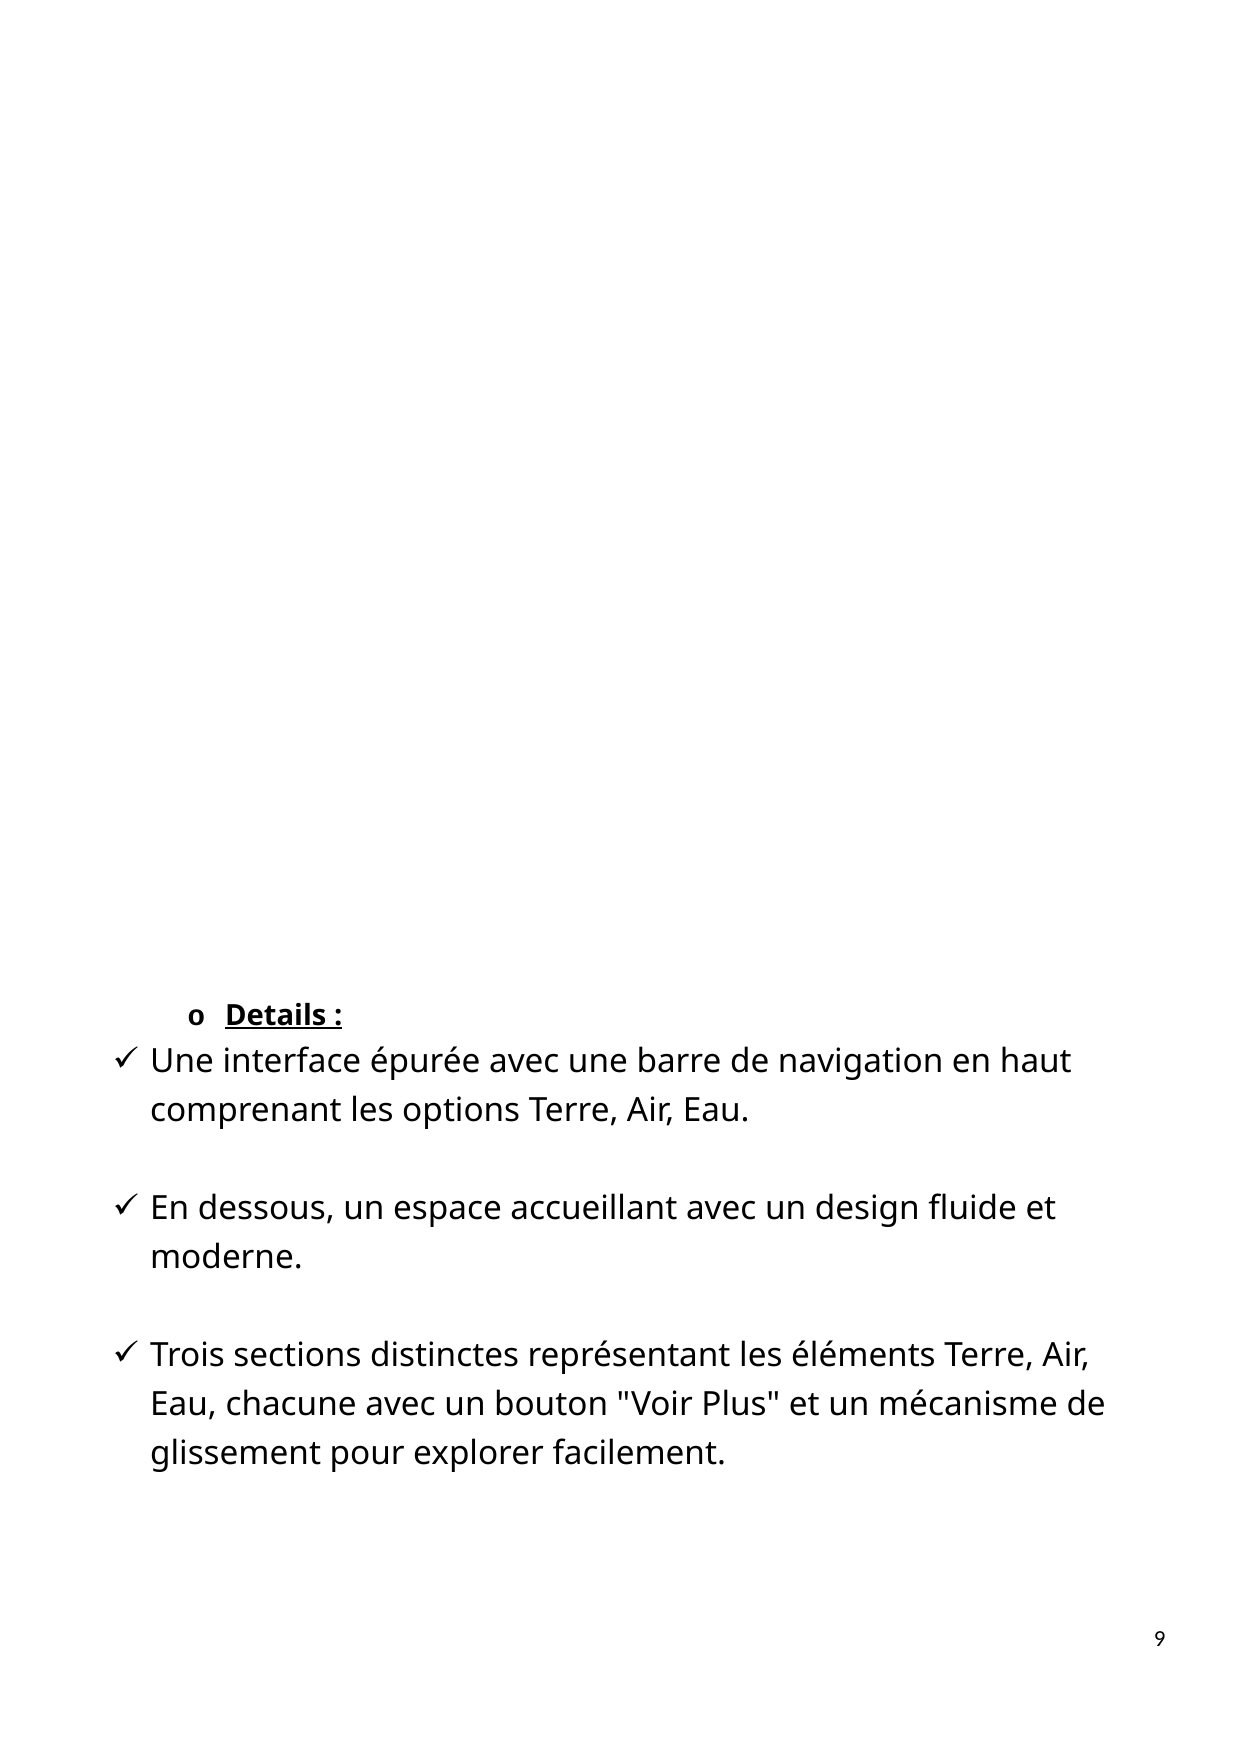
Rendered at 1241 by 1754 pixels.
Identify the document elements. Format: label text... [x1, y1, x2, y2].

list Details : [187, 994, 1165, 1034]
list En dessous, un espace accueillant avec un design fluide et moderne. [112, 1184, 1165, 1278]
list Une interface épurée avec une barre de navigation en haut comprenant les options Terre, Air, Eau. [112, 1037, 1165, 1131]
list Trois sections distinctes représentant les éléments Terre, Air, Eau, chacune avec un bouton "Voir Plus" et un mécanisme de glissement pour explorer facilement. [112, 1331, 1165, 1474]
